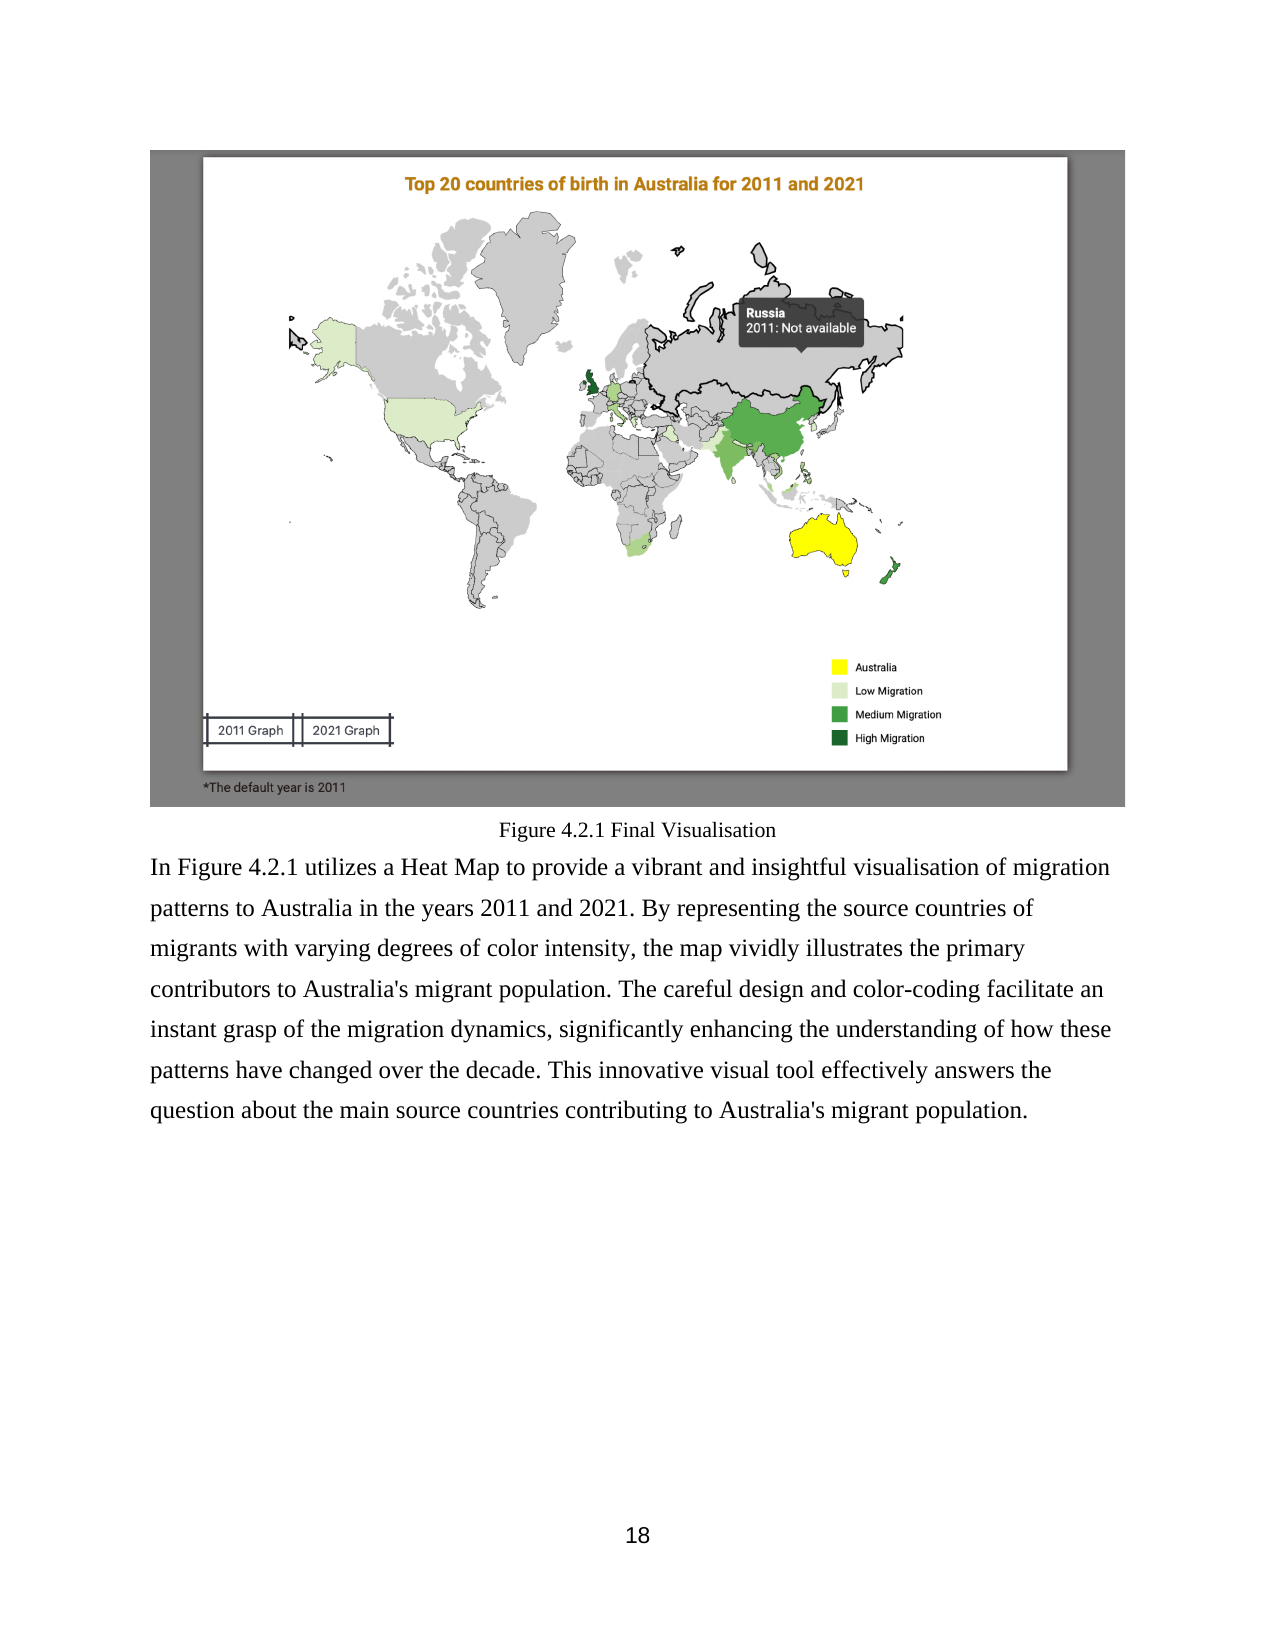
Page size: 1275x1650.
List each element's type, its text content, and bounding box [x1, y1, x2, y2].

text Figure 4.2.1 Final Visualisation [150, 817, 1125, 842]
picture [150, 150, 1125, 807]
text In Figure 4.2.1 utilizes a Heat Map to provide a vibrant and insightful visualisation of migration patterns to Australia in the years 2011 and 2021. By representing the source countries of migrants with varying degrees of color intensity, the map vividly illustrates the primary contributors to Australia's migrant population. The careful design and color-coding facilitate an instant grasp of the migration dynamics, significantly enhancing the understanding of how these patterns have changed over the decade. This innovative visual tool effectively answers the question about the main source countries contributing to Australia's migrant population. [150, 852, 1125, 1124]
